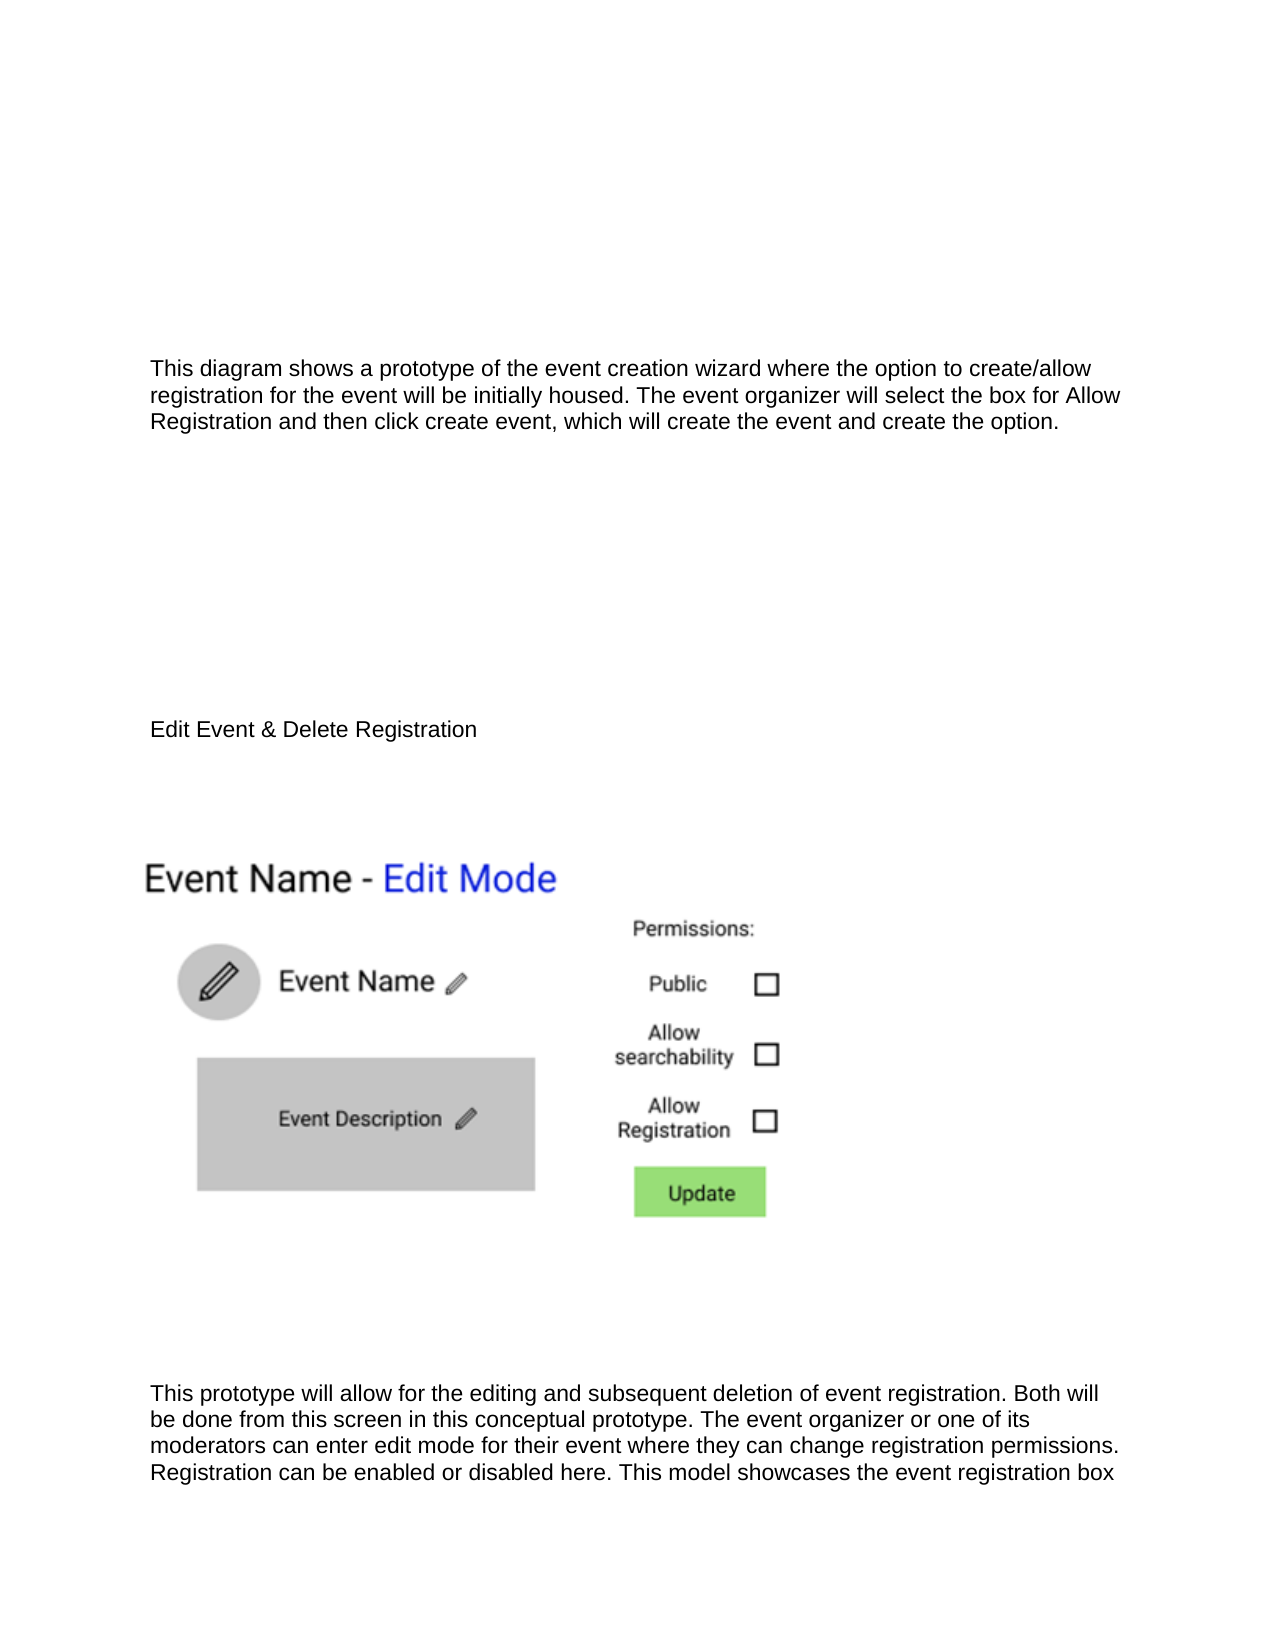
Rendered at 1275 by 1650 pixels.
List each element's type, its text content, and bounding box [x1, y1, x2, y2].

picture [121, 837, 919, 1240]
text Edit Event & Delete Registration [150, 716, 1125, 743]
text This diagram shows a prototype of the event creation wizard where the option to create/allow registration for the event will be initially housed. The event organizer will select the box for Allow Registration and then click create event, which will create the event and create the option. [150, 355, 1125, 434]
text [150, 1380, 1125, 1485]
